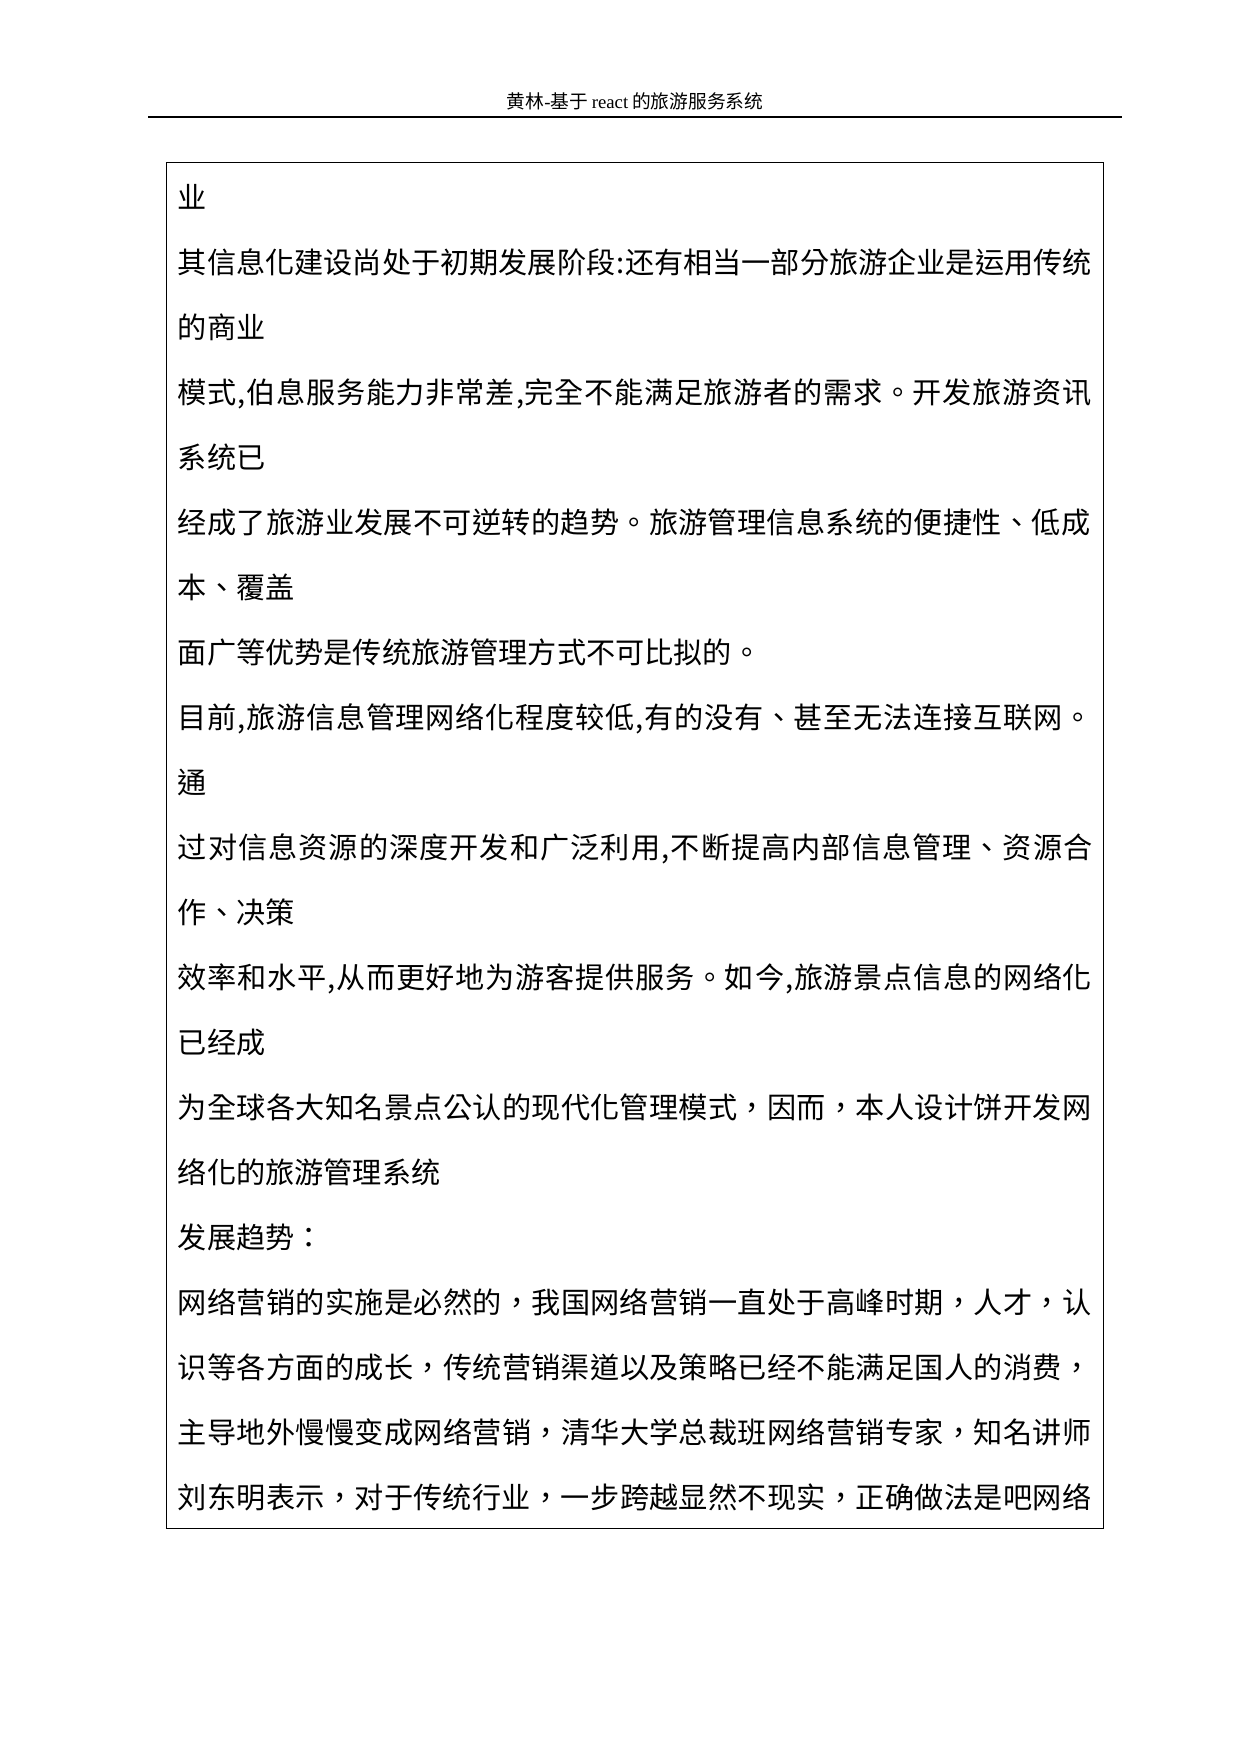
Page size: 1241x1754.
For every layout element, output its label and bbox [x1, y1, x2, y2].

table_cell [167, 163, 1103, 1528]
